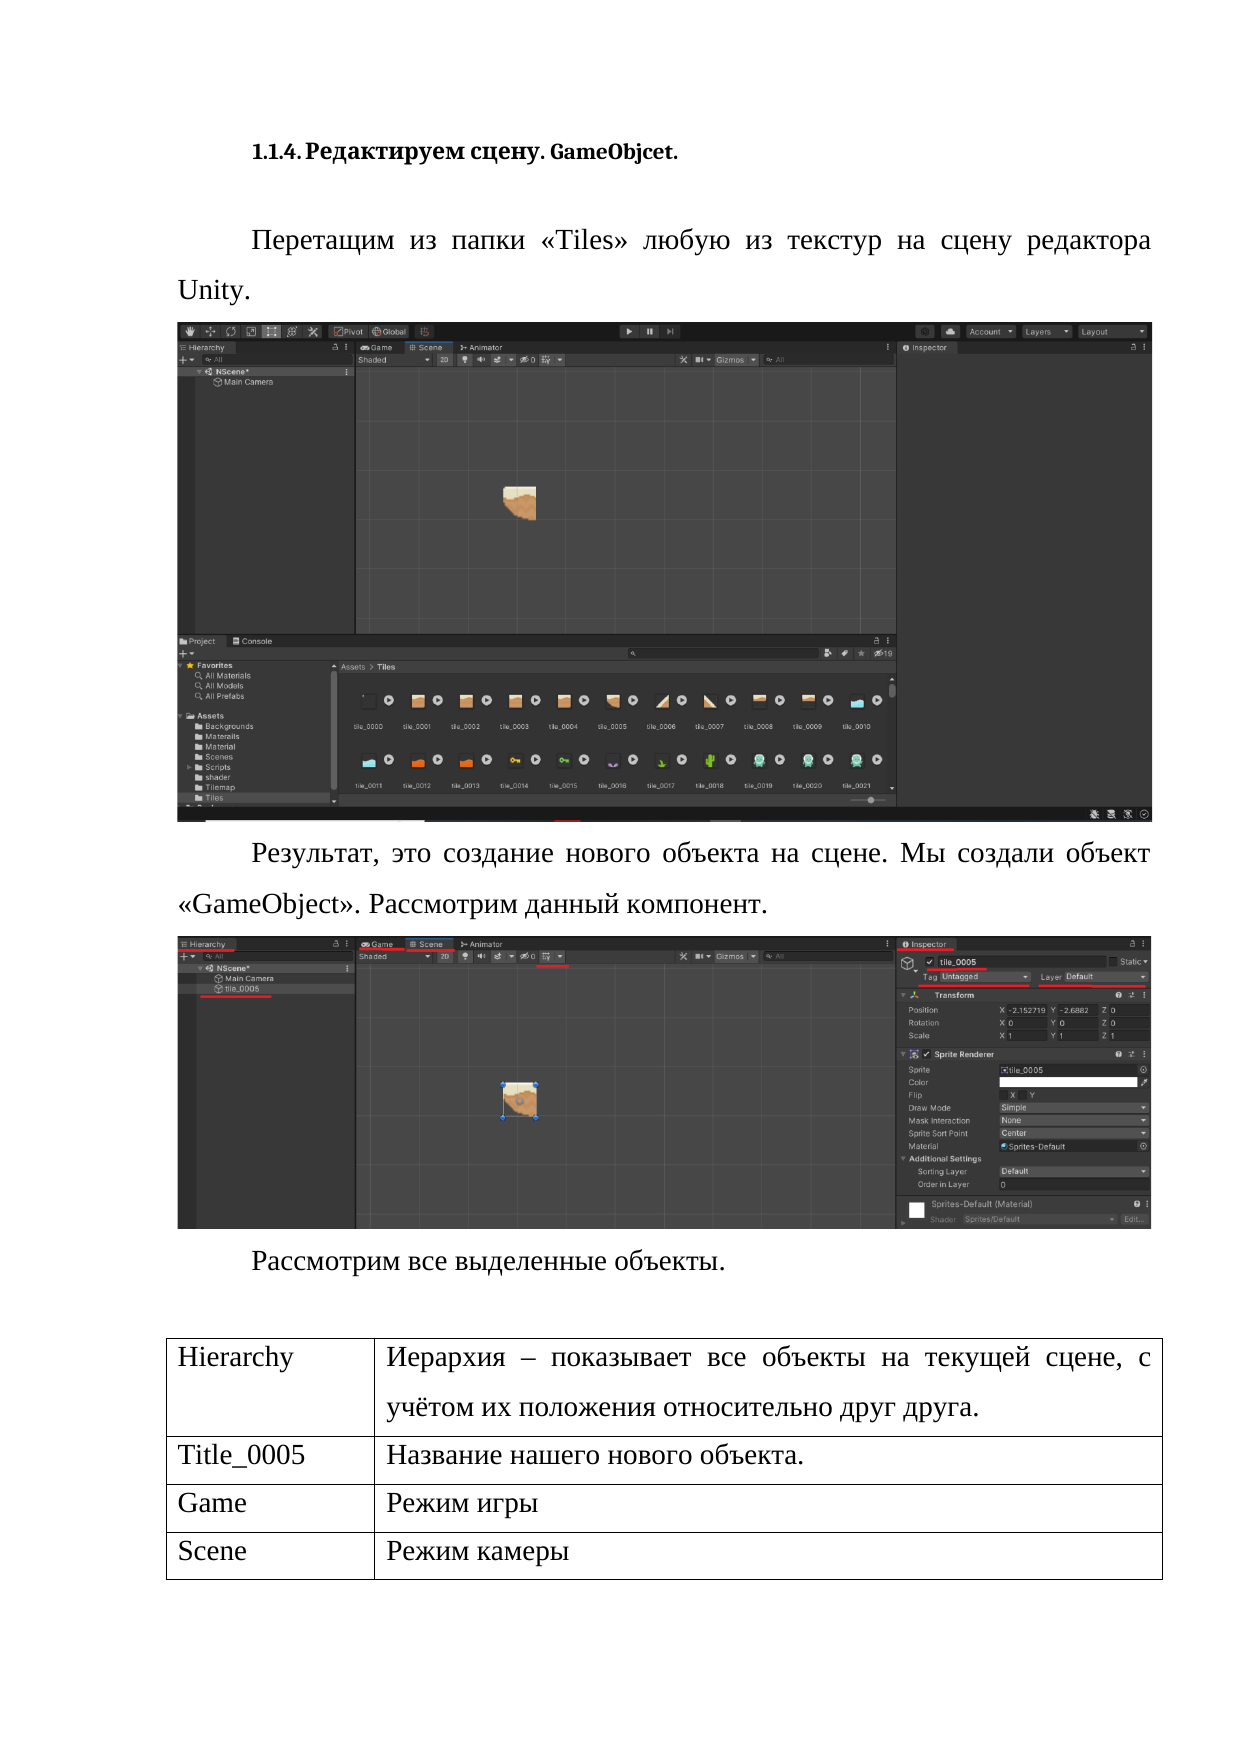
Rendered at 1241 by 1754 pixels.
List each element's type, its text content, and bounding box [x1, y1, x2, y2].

picture [177, 322, 1153, 822]
table_cell Game [167, 1485, 374, 1532]
table_cell Режим игры [375, 1485, 1162, 1532]
table_cell Scene [167, 1533, 374, 1579]
subtitle Редактируем сцену. GameObjcet. [252, 139, 1152, 165]
table_header Иерархия – показывает все объекты на текущей сцене, с учётом их положения относительно друг друга. [375, 1339, 1162, 1436]
table_cell Title_0005 [167, 1437, 374, 1484]
text Рассмотрим все выделенные объекты. [177, 1243, 1152, 1277]
text Перетащим из папки «Tiles» любую из текстур на сцену редактора Unity. [177, 222, 1152, 306]
table_cell Режим камеры [375, 1533, 1162, 1579]
table_header Hierarchy [167, 1339, 374, 1436]
picture [177, 936, 1152, 1229]
text Результат, это создание нового объекта на сцене. Мы создали объект «GameObject». Рассмотрим данный компонент. [177, 835, 1152, 919]
table_cell Название нашего нового объекта. [375, 1437, 1162, 1484]
